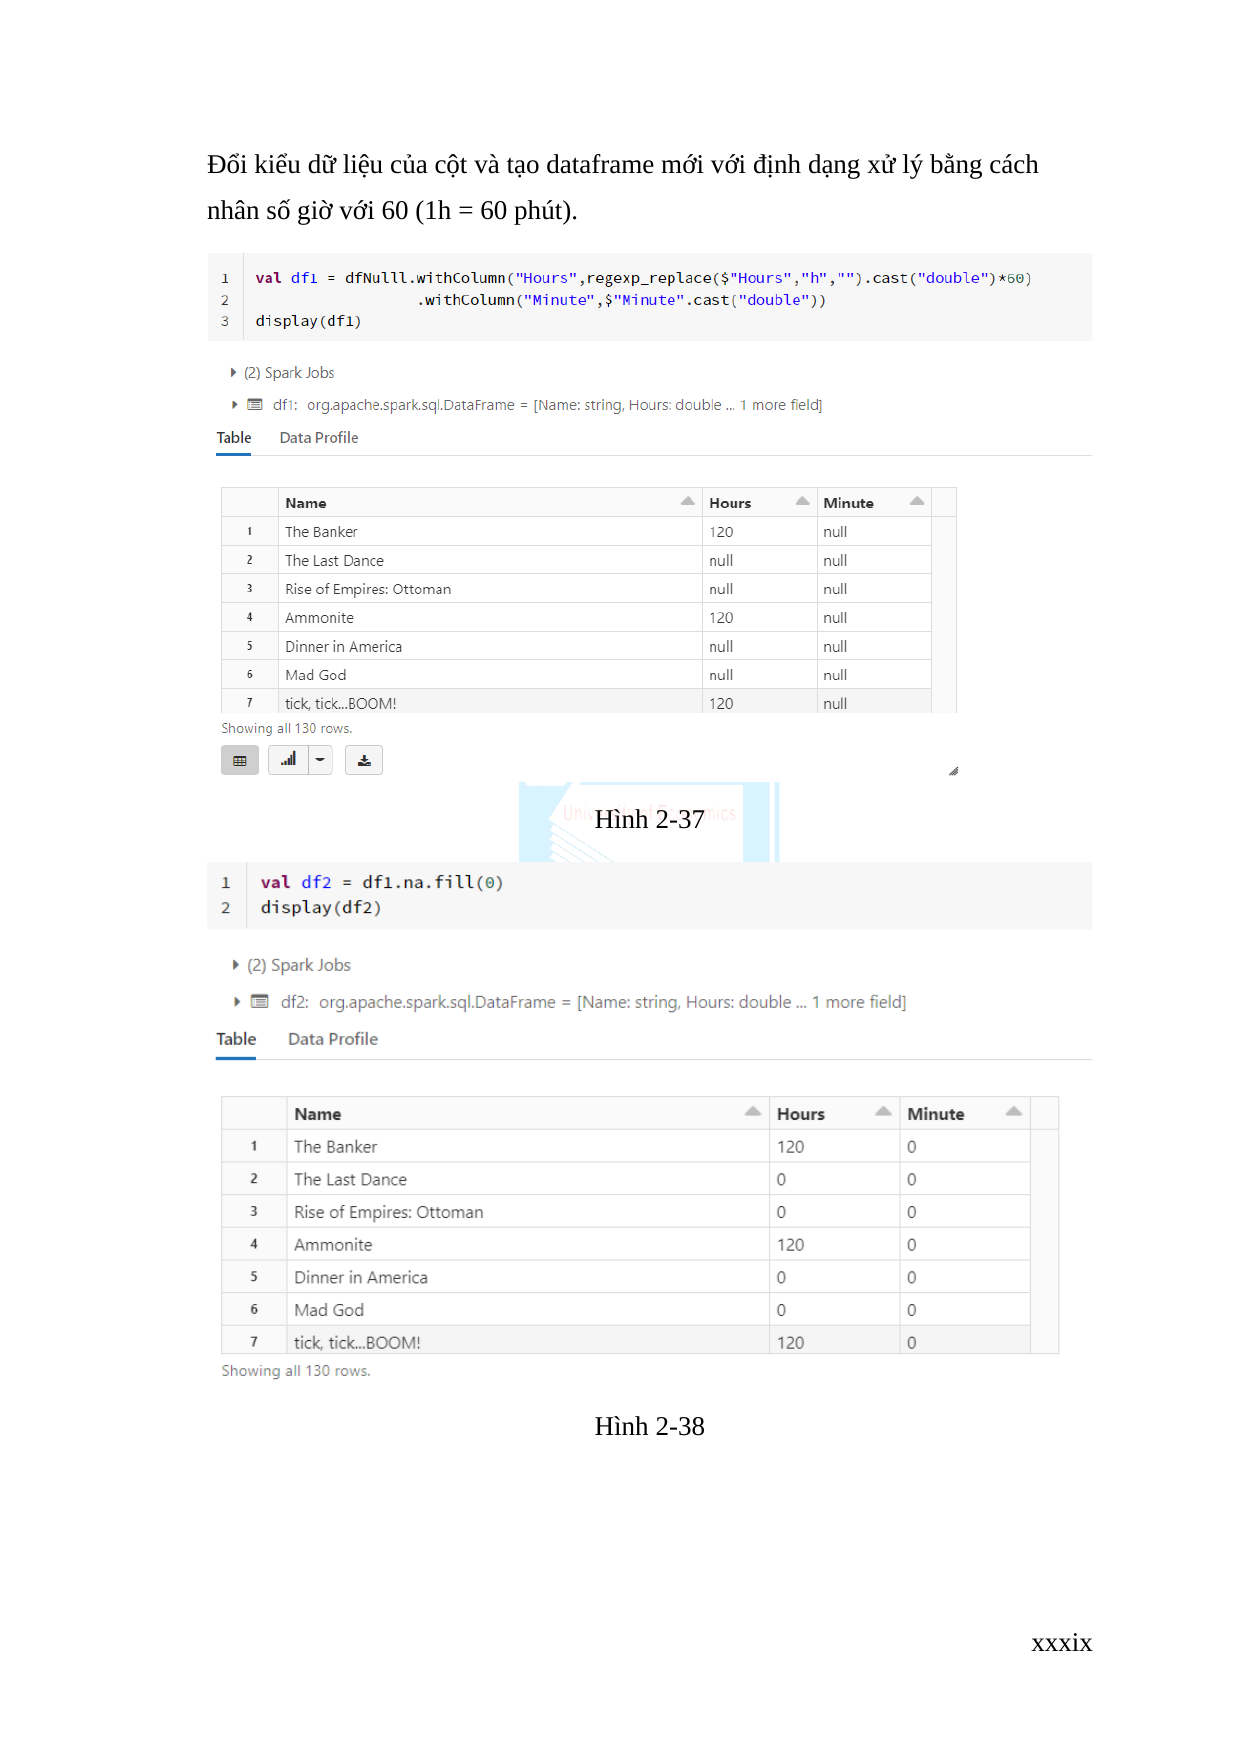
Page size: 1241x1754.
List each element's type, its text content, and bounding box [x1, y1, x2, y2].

picture [206, 862, 1093, 1389]
text Đổi kiểu dữ liệu của cột và tạo dataframe mới với định dạng xử lý bằng cách nhân số giờ với 60 (1h = 60 phút). [207, 148, 1092, 226]
picture [206, 253, 1093, 782]
